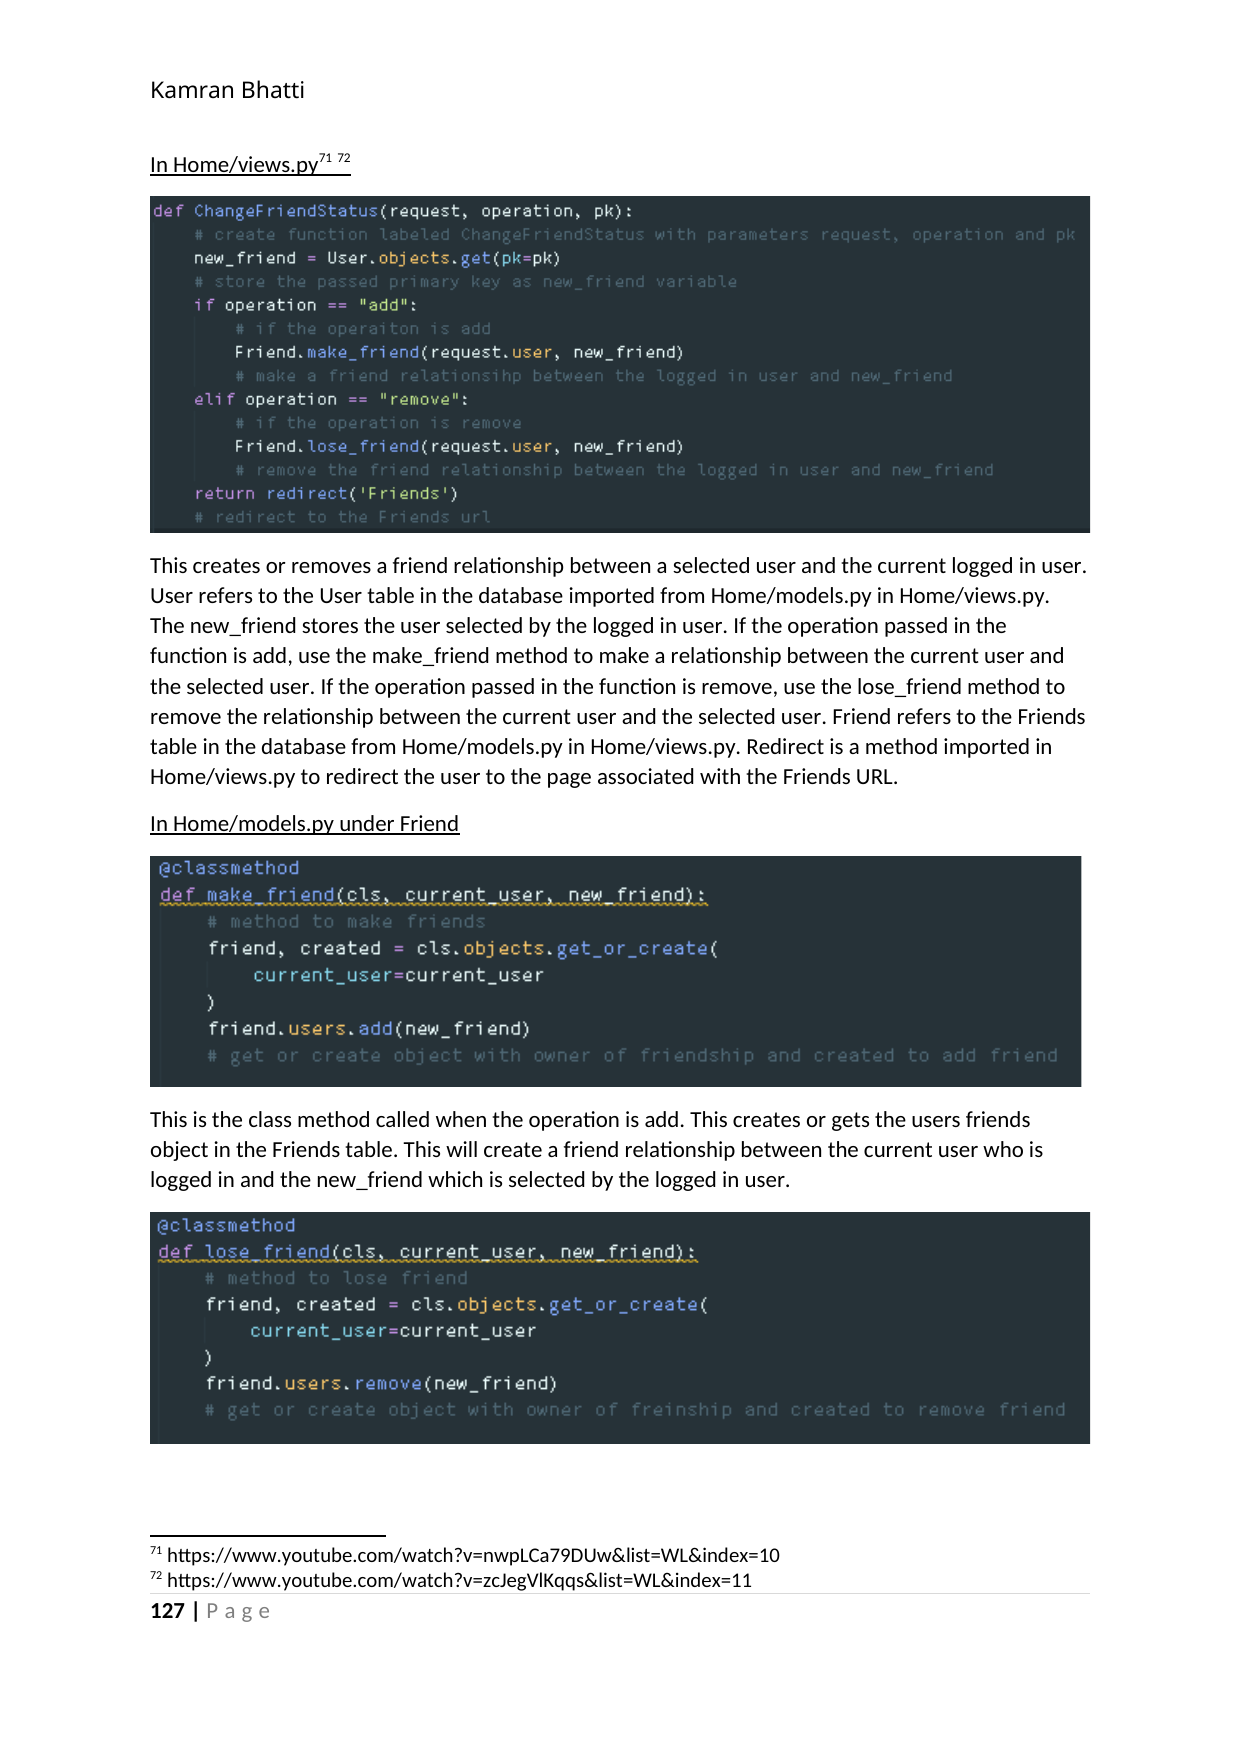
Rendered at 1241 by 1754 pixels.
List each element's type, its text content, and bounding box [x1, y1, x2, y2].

picture [150, 856, 1082, 1087]
text In Home/views.py [150, 150, 1090, 178]
text In Home/models.py under Friend [150, 809, 1090, 837]
text This creates or removes a friend relationship between a selected user and the current logged in user. User refers to the User table in the database imported from Home/models.py in Home/views.py. The new_friend stores the user selected by the logged in user. If the operation passed in the function is add, use the make_friend method to make a relationship between the current user and the selected user. If the operation passed in the function is remove, use the lose_friend method to remove the relationship between the current user and the selected user. Friend refers to the Friends table in the database from Home/models.py in Home/views.py. Redirect is a method imported in Home/views.py to redirect the user to the page associated with the Friends URL. [150, 551, 1090, 791]
picture [150, 196, 1091, 533]
text This is the class method called when the operation is add. This creates or gets the users friends object in the Friends table. This will create a friend relationship between the current user who is logged in and the new_friend which is selected by the logged in user. [150, 1105, 1090, 1193]
picture [150, 1212, 1091, 1444]
